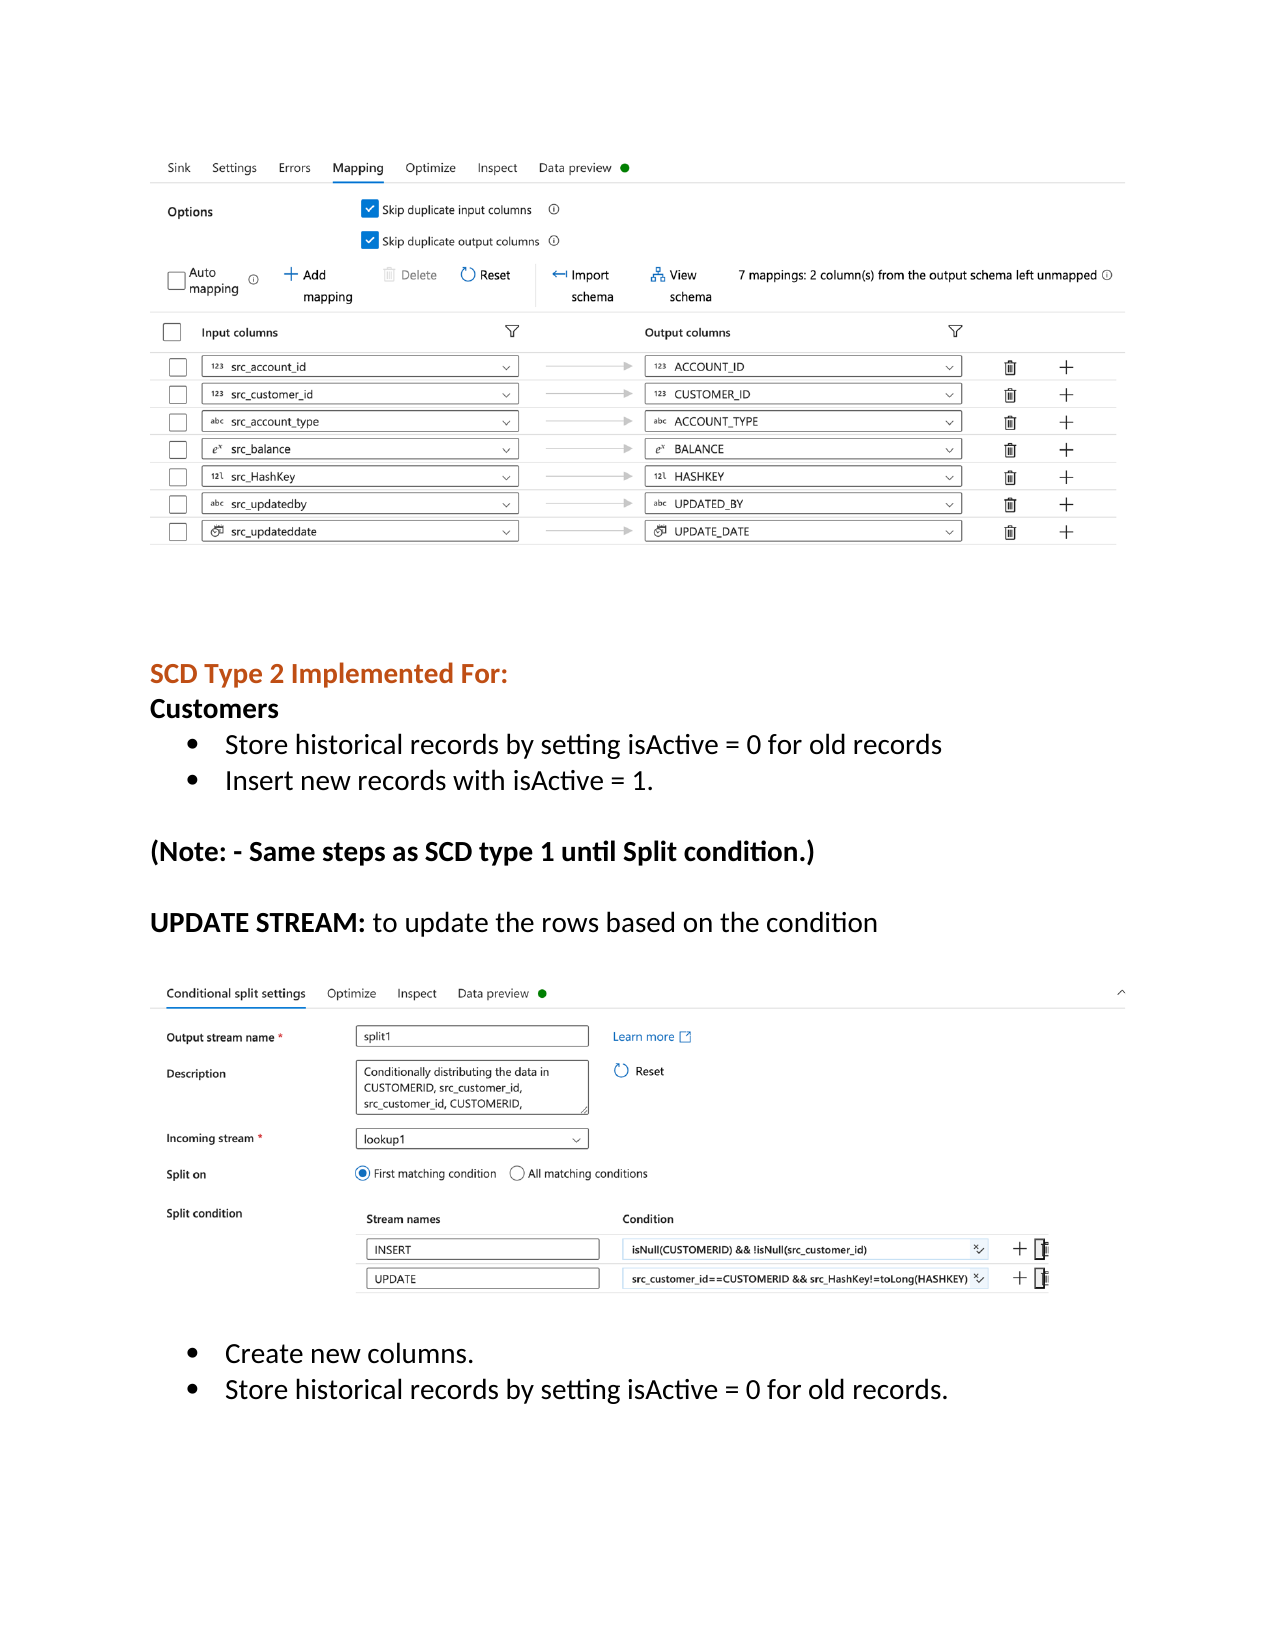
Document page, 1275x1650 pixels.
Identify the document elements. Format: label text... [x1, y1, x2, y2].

text UPDATE STREAM: to update the rows based on the condition [150, 904, 1125, 940]
list Store historical records by setting isActive = 0 for old records. [187, 1371, 1125, 1407]
list Insert new records with isActive = 1. [187, 762, 1125, 797]
text Customers [150, 691, 1125, 726]
list Create new columns. [187, 1336, 1125, 1371]
list Store historical records by setting isActive = 0 for old records [187, 726, 1125, 762]
text (Note: - Same steps as SCD type 1 until Split condition.) [150, 833, 1125, 869]
text SCD Type 2 Implemented For: [150, 655, 1125, 691]
picture [150, 150, 1125, 549]
picture [150, 975, 1125, 1336]
